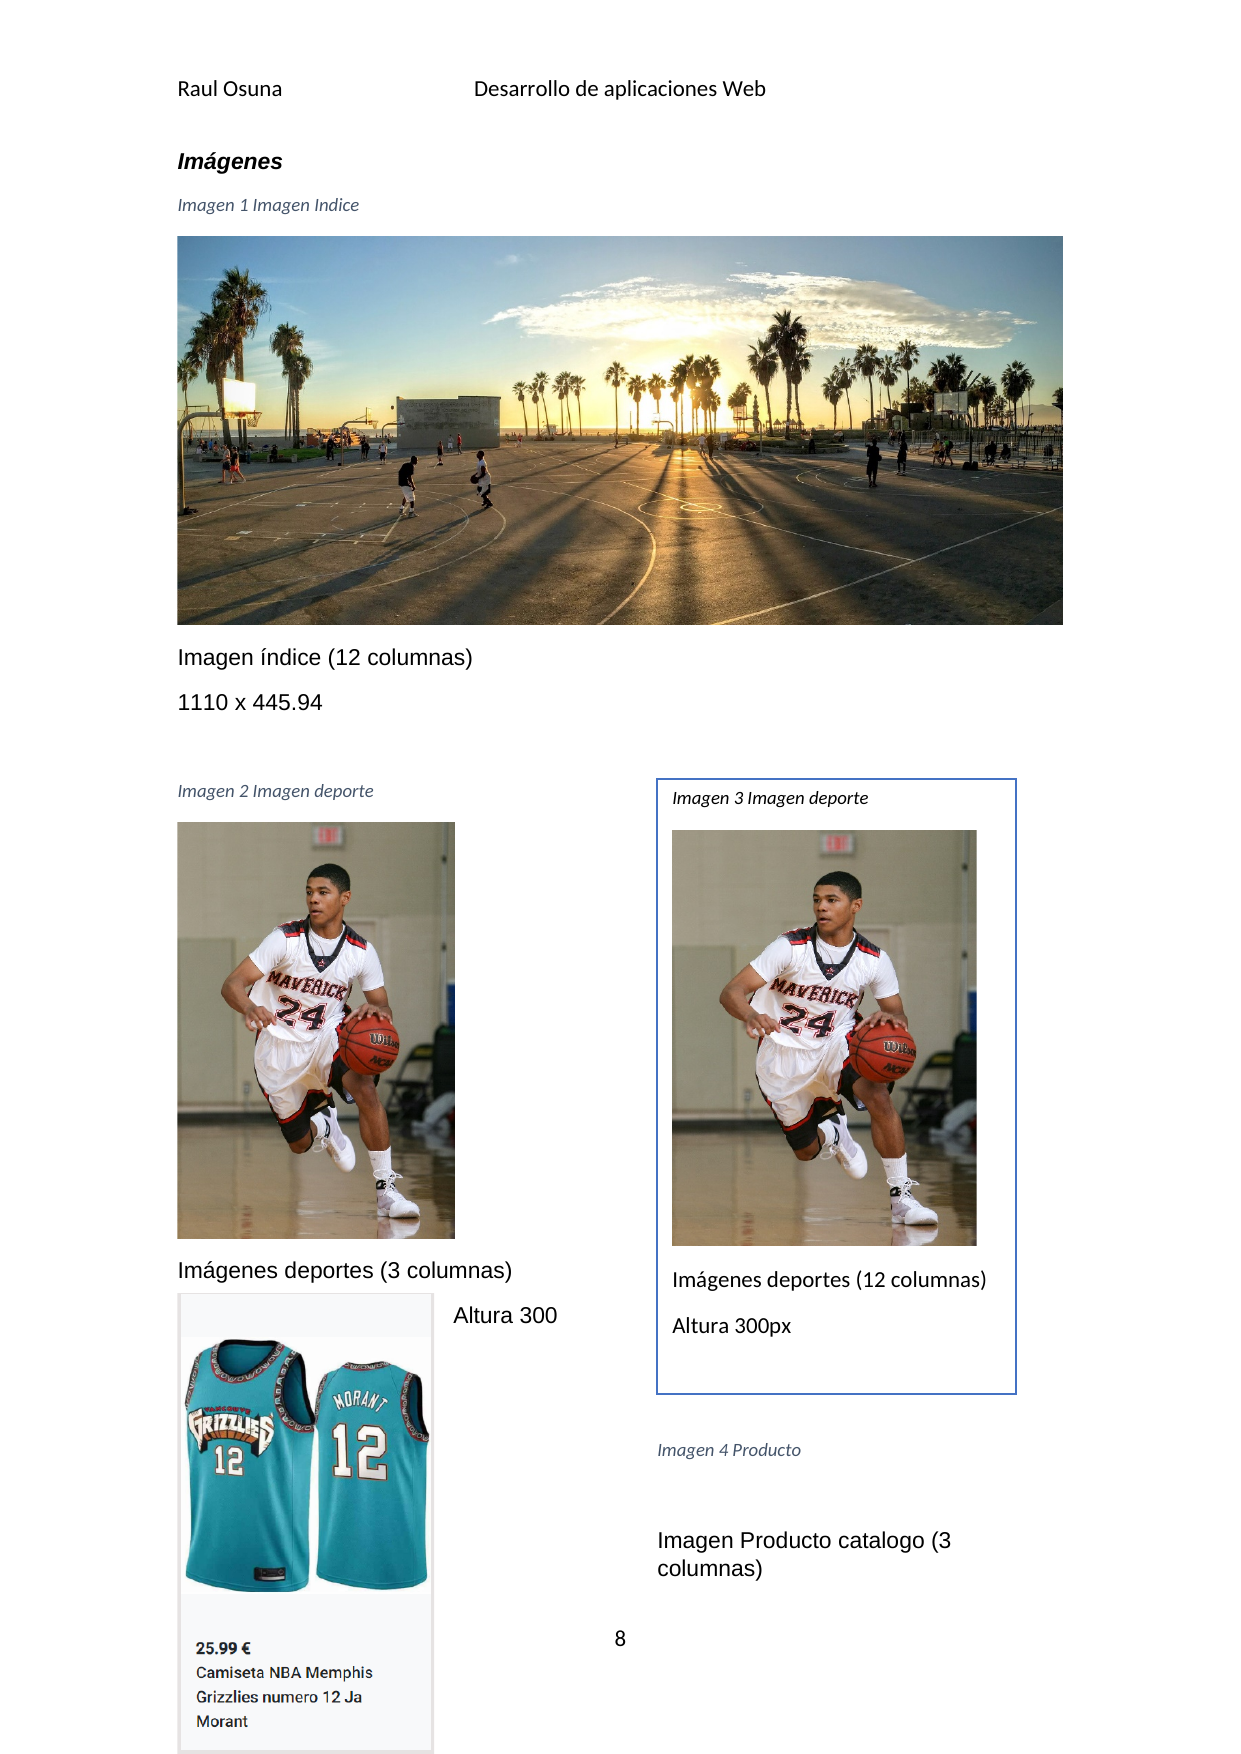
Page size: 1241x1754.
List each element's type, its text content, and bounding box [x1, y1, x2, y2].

text Imagen 2 Imagen deporte [177, 779, 583, 802]
picture [177, 236, 1063, 625]
picture [177, 1293, 435, 1754]
picture [177, 822, 455, 1239]
text Imágenes [177, 148, 1063, 174]
text Imagen Producto catalogo (3 columnas) [657, 1438, 1063, 1582]
text Altura 300 [435, 1302, 583, 1329]
text Imagen índice (12 columnas) [177, 644, 1063, 670]
text Imágenes deportes (3 columnas) [177, 1257, 583, 1284]
picture [672, 830, 977, 1246]
text 1110 x 445.94 [177, 689, 1063, 715]
text Imagen 1 Imagen Indice [177, 193, 1063, 216]
